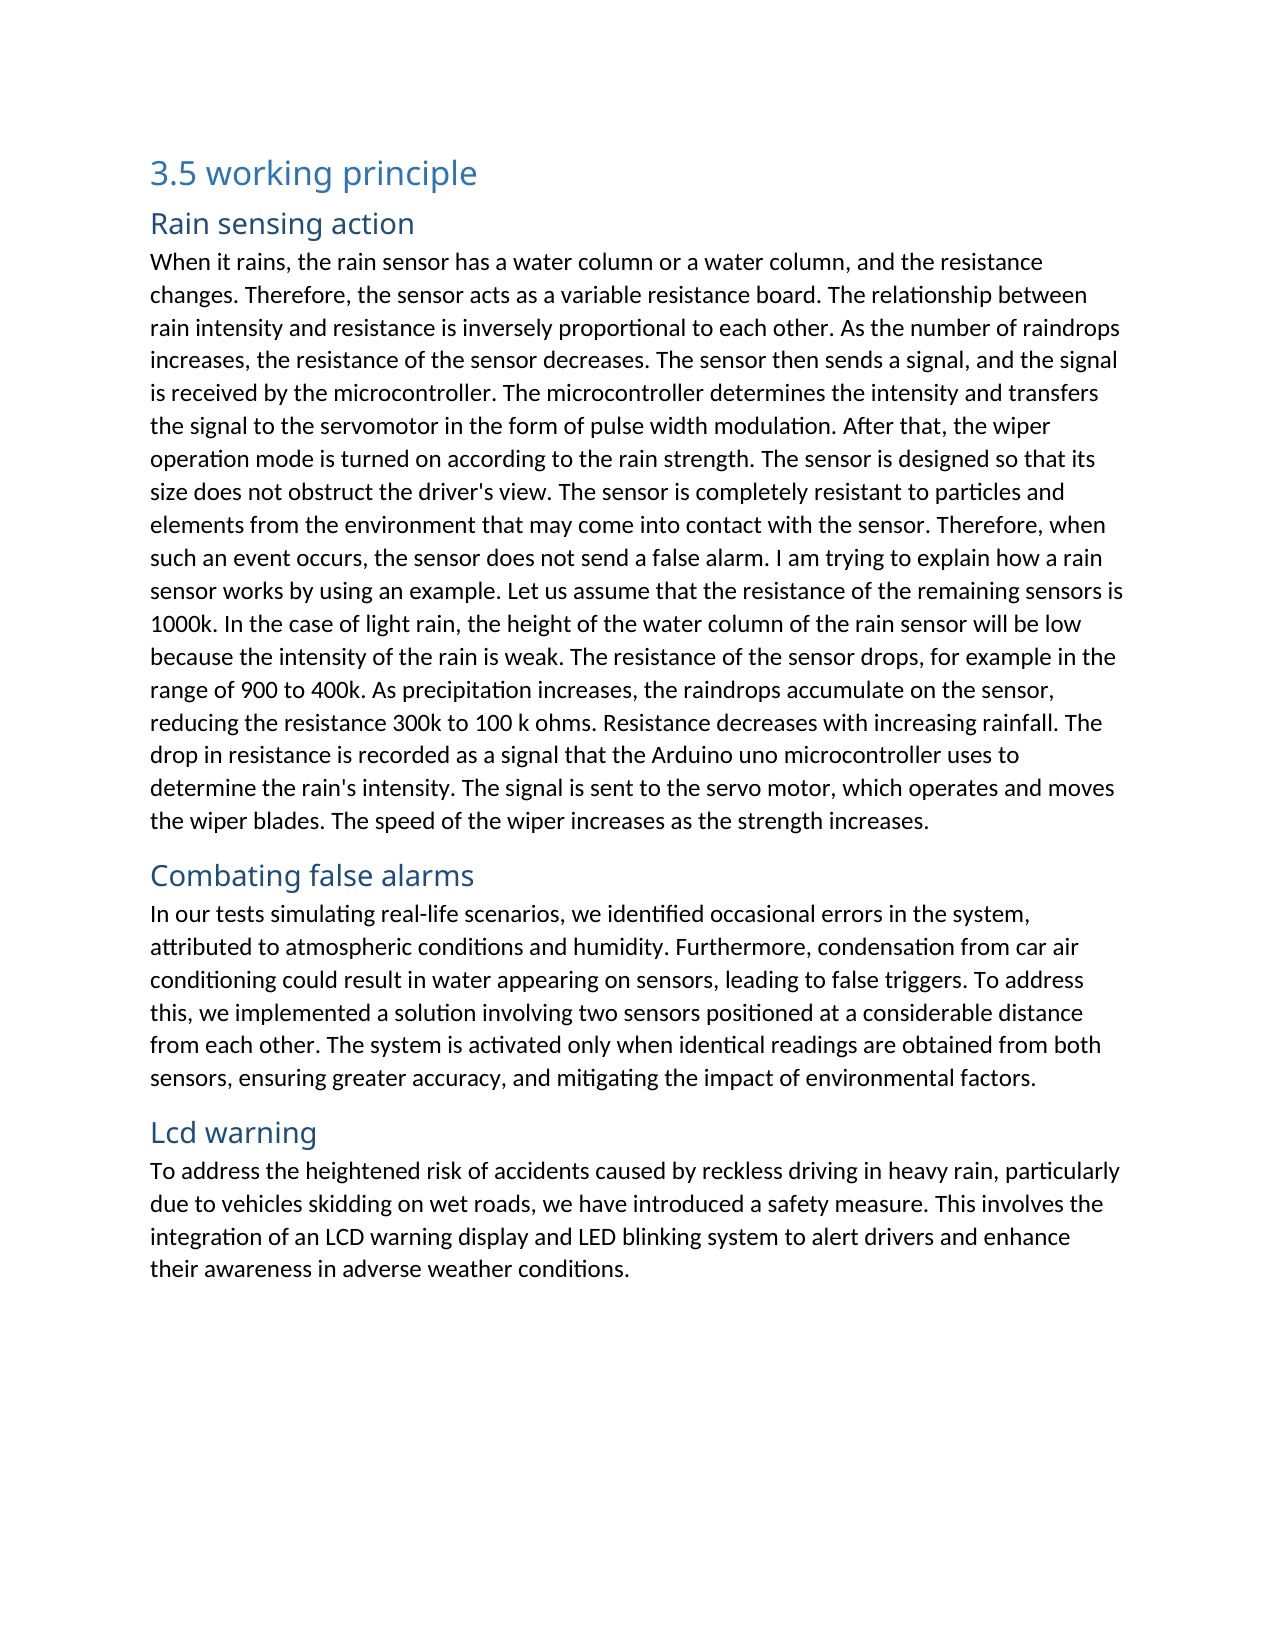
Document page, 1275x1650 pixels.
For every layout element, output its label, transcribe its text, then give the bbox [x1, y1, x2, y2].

subtitle 3.5 working principle [150, 150, 1125, 195]
subtitle Combating false alarms [150, 855, 1125, 895]
subtitle Rain sensing action [150, 203, 1125, 243]
text When it rains, the rain sensor has a water column or a water column, and the resistance changes. Therefore, the sensor acts as a variable resistance board. The relationship between rain intensity and resistance is inversely proportional to each other. As the number of raindrops increases, the resistance of the sensor decreases. The sensor then sends a signal, and the signal is received by the microcontroller. The microcontroller determines the intensity and transfers the signal to the servomotor in the form of pulse width modulation. After that, the wiper operation mode is turned on according to the rain strength. The sensor is designed so that its size does not obstruct the driver's view. The sensor is completely resistant to particles and elements from the environment that may come into contact with the sensor. Therefore, when such an event occurs, the sensor does not send a false alarm. I am trying to explain how a rain sensor works by using an example. Let us assume that the resistance of the remaining sensors is 1000k. In the case of light rain, the height of the water column of the rain sensor will be low because the intensity of the rain is weak. The resistance of the sensor drops, for example in the range of 900 to 400k. As precipitation increases, the raindrops accumulate on the sensor, reducing the resistance 300k to 100 k ohms. Resistance decreases with increasing rainfall. The drop in resistance is recorded as a signal that the Arduino uno microcontroller uses to determine the rain's intensity. The signal is sent to the servo motor, which operates and moves the wiper blades. The speed of the wiper increases as the strength increases. [150, 246, 1125, 836]
subtitle Lcd warning [150, 1112, 1125, 1152]
text To address the heightened risk of accidents caused by reckless driving in heavy rain, particularly due to vehicles skidding on wet roads, we have introduced a safety measure. This involves the integration of an LCD warning display and LED blinking system to alert drivers and enhance their awareness in adverse weather conditions. [150, 1155, 1125, 1284]
text In our tests simulating real-life scenarios, we identified occasional errors in the system, attributed to atmospheric conditions and humidity. Furthermore, condensation from car air conditioning could result in water appearing on sensors, leading to false triggers. To address this, we implemented a solution involving two sensors positioned at a considerable distance from each other. The system is activated only when identical readings are obtained from both sensors, ensuring greater accuracy, and mitigating the impact of environmental factors. [150, 898, 1125, 1093]
